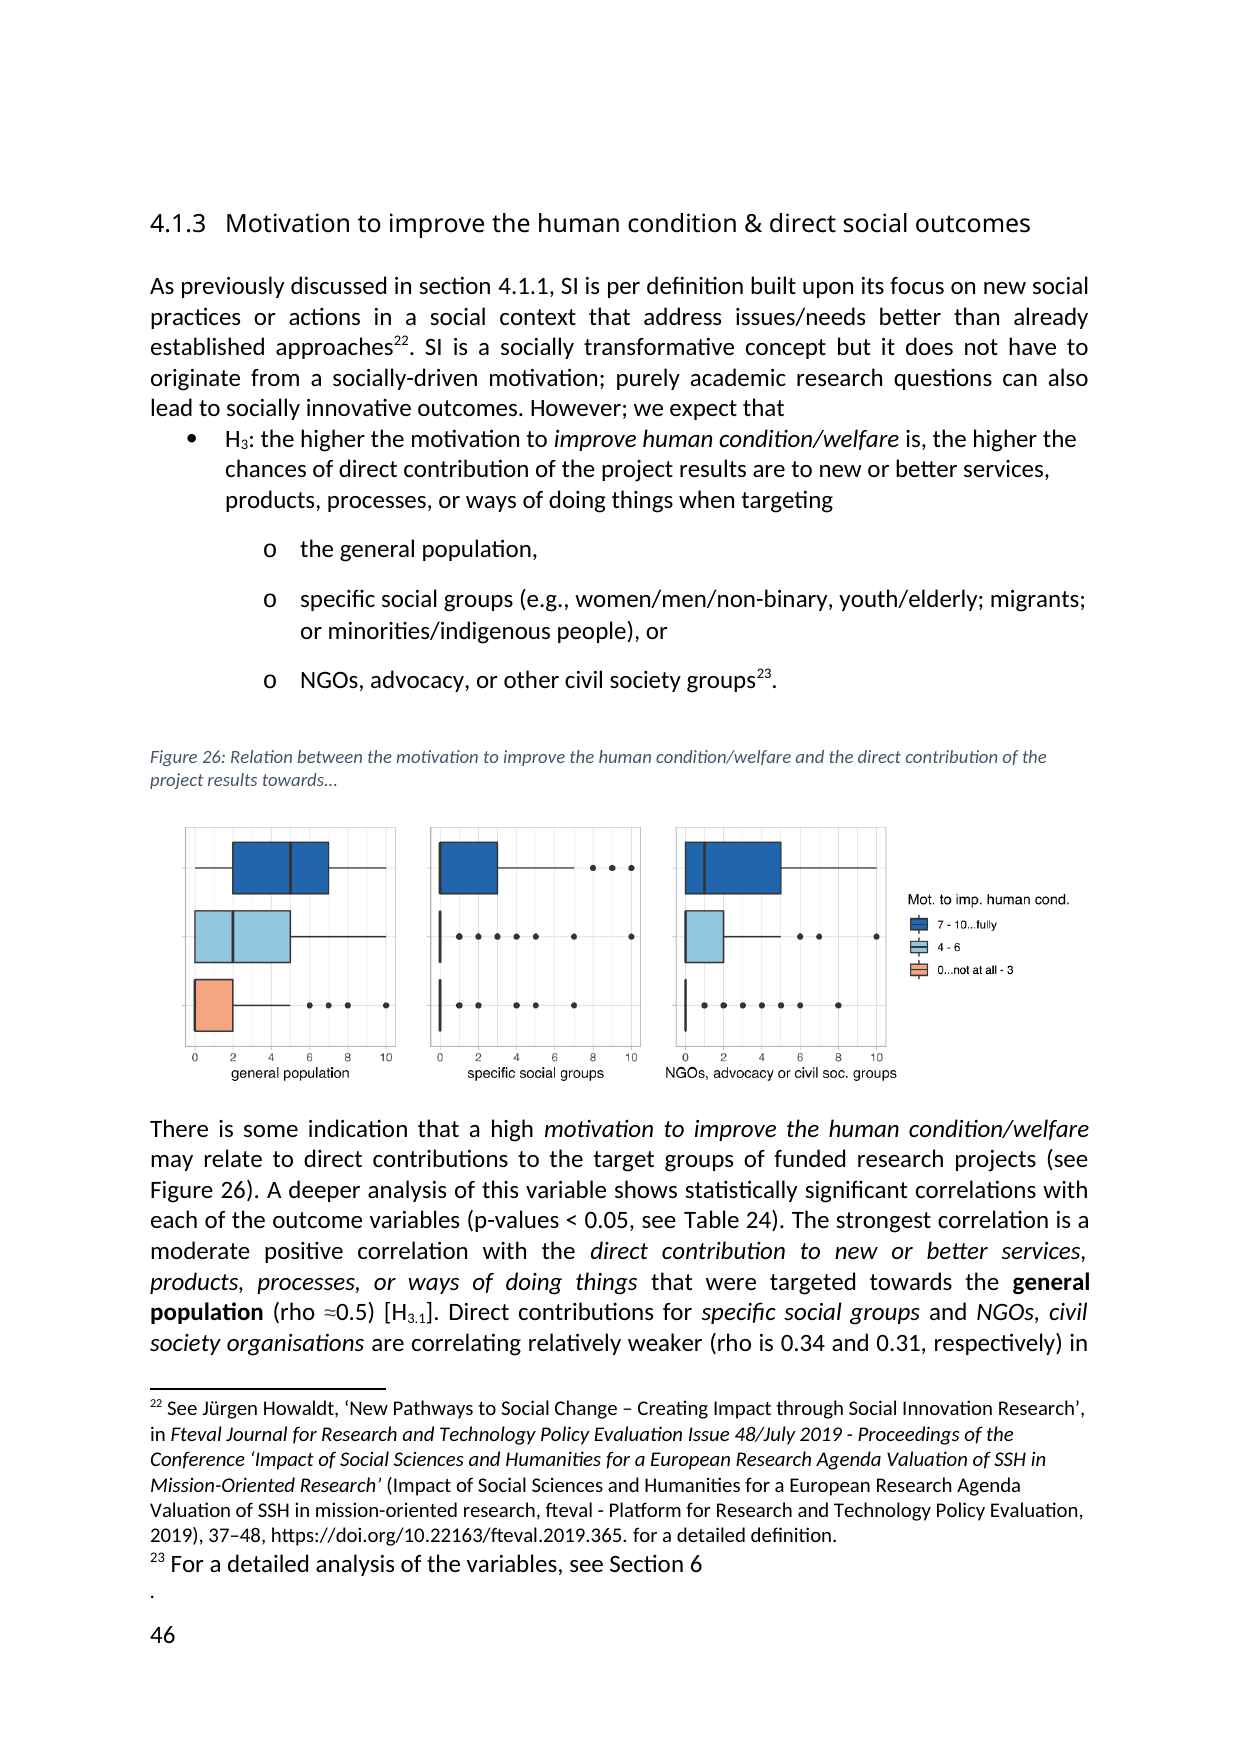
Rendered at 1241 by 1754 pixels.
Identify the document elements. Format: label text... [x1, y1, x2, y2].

list NGOs, advocacy, or other civil society groups. [262, 664, 1090, 696]
picture [150, 812, 1091, 1095]
subtitle Motivation to improve the human condition & direct social outcomes [150, 206, 1090, 239]
list H3: the higher the motivation to improve human condition/welfare is, the higher the chances of direct contribution of the project results are to new or better services, products, processes, or ways of doing things when targeting [187, 423, 1090, 514]
list specific social groups (e.g., women/men/non-binary, youth/elderly; migrants; or minorities/indigenous people), or [262, 583, 1090, 646]
list the general population, [262, 533, 1090, 565]
text Figure 26: Relation between the motivation to improve the human condition/welfare and the direct contribution of the project results towards... [150, 746, 1090, 791]
text As previously discussed in section 4.1.1, SI is per definition built upon its focus on new social practices or actions in a social context that address issues/needs better than already established approaches. SI is a socially transformative concept but it does not have to originate from a socially-driven motivation; purely academic research questions can also lead to socially innovative outcomes. However; we expect that [150, 270, 1090, 423]
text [150, 1113, 1090, 1357]
